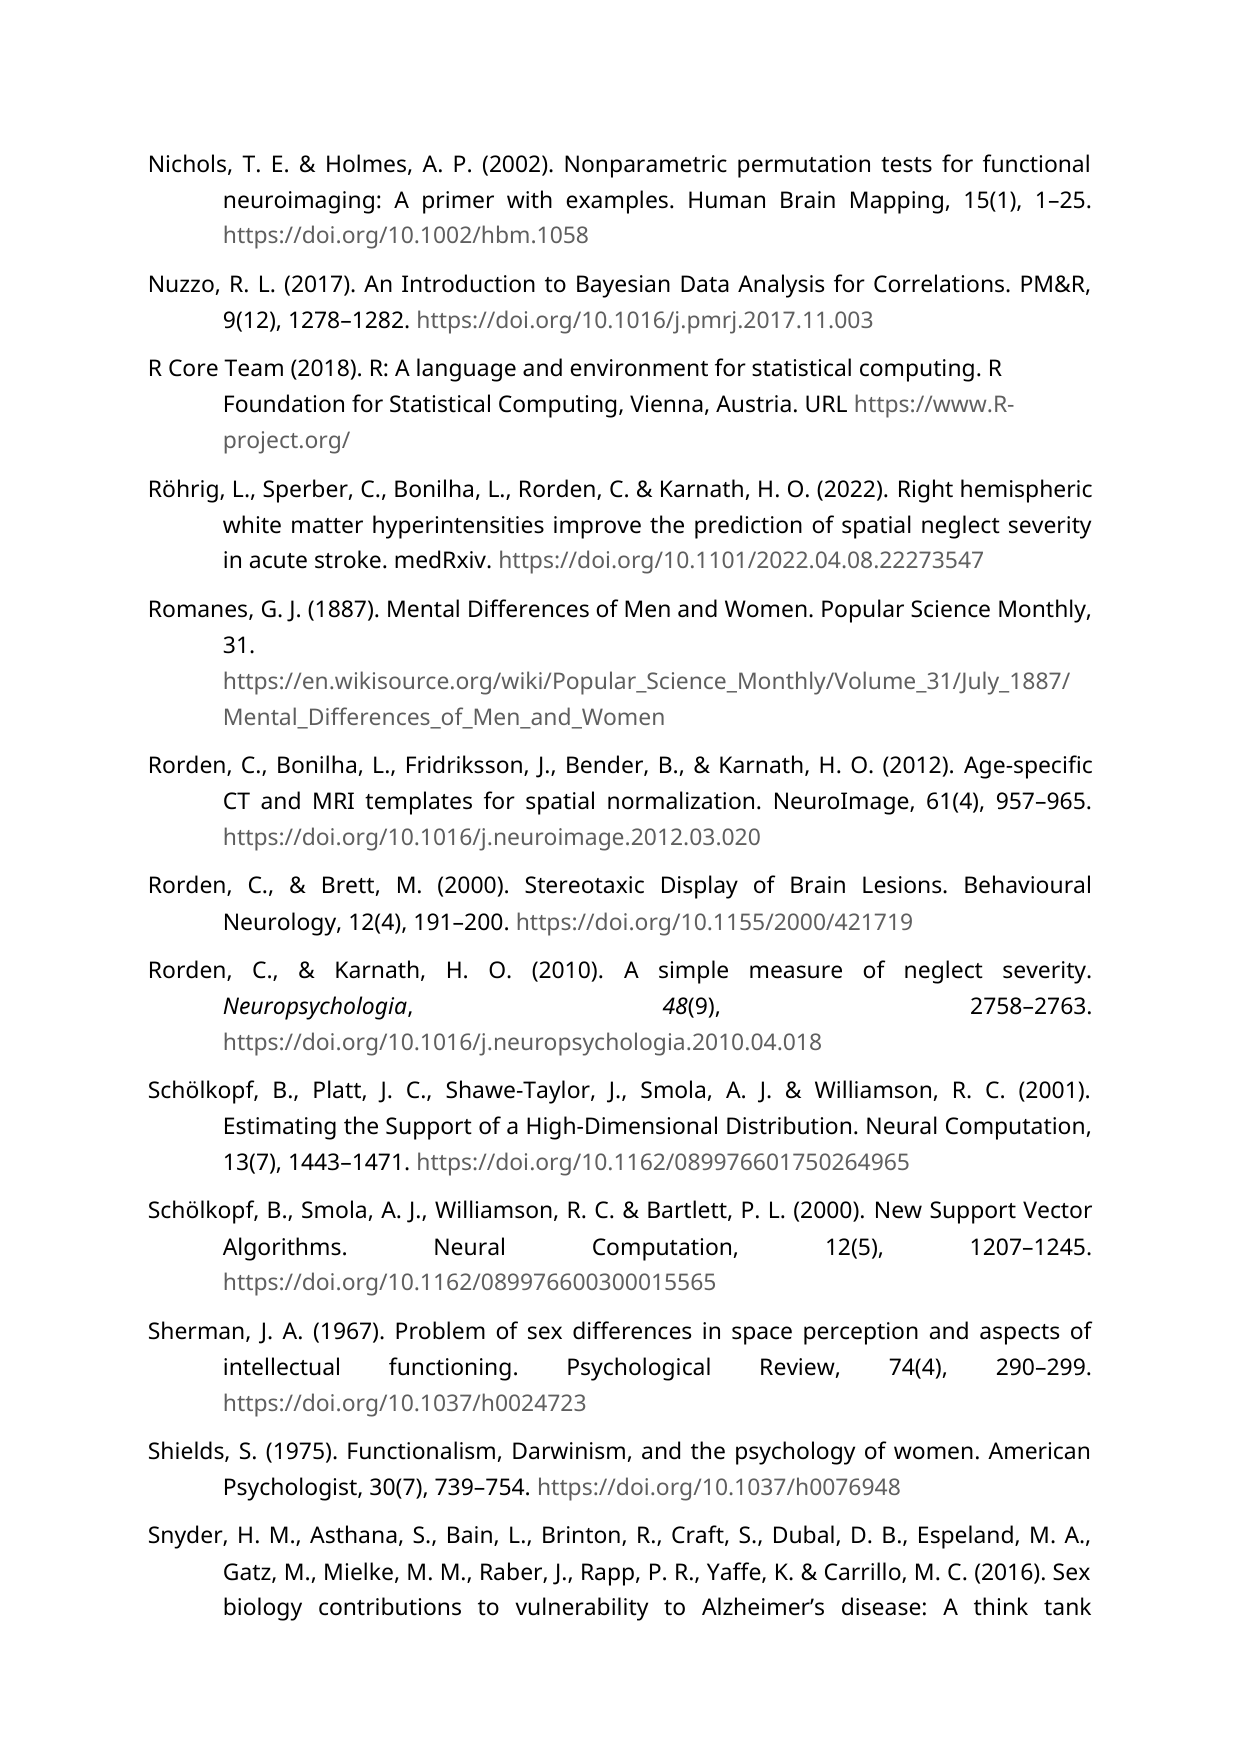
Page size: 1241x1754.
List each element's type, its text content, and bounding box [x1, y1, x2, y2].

text R Core Team (2018). R: A language and environment for statistical computing. R Foundation for Statistical Computing, Vienna, Austria. URL https://www.R-project.org/ [148, 352, 1093, 455]
text Nuzzo, R. L. (2017). An Introduction to Bayesian Data Analysis for Correlations. PM&R, 9(12), 1278–1282. https://doi.org/10.1016/j.pmrj.2017.11.003 [148, 268, 1093, 335]
text Sherman, J. A. (1967). Problem of sex differences in space perception and aspects of intellectual functioning. Psychological Review, 74(4), 290–299. https://doi.org/10.1037/h0024723 [148, 1315, 1093, 1418]
text Schölkopf, B., Platt, J. C., Shawe-Taylor, J., Smola, A. J. & Williamson, R. C. (2001). Estimating the Support of a High-Dimensional Distribution. Neural Computation, 13(7), 1443–1471. https://doi.org/10.1162/089976601750264965 [148, 1074, 1093, 1177]
text Rorden, C., & Brett, M. (2000). Stereotaxic Display of Brain Lesions. Behavioural Neurology, 12(4), 191–200. https://doi.org/10.1155/2000/421719 [148, 869, 1093, 937]
text Nichols, T. E. & Holmes, A. P. (2002). Nonparametric permutation tests for functional neuroimaging: A primer with examples. Human Brain Mapping, 15(1), 1–25. https://doi.org/10.1002/hbm.1058 [148, 148, 1093, 251]
text Rorden, C., & Karnath, H. O. (2010). A simple measure of neglect severity. Neuropsychologia, 48(9), 2758–2763. https://doi.org/10.1016/j.neuropsychologia.2010.04.018 [148, 954, 1093, 1057]
text Schölkopf, B., Smola, A. J., Williamson, R. C. & Bartlett, P. L. (2000). New Support Vector Algorithms. Neural Computation, 12(5), 1207–1245. https://doi.org/10.1162/089976600300015565 [148, 1194, 1093, 1298]
text Shields, S. (1975). Functionalism, Darwinism, and the psychology of women. American Psychologist, 30(7), 739–754. https://doi.org/10.1037/h0076948 [148, 1435, 1093, 1502]
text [148, 1519, 1093, 1623]
text Rorden, C., Bonilha, L., Fridriksson, J., Bender, B., & Karnath, H. O. (2012). Age-specific CT and MRI templates for spatial normalization. NeuroImage, 61(4), 957–965. https://doi.org/10.1016/j.neuroimage.2012.03.020 [148, 749, 1093, 852]
text Röhrig, L., Sperber, C., Bonilha, L., Rorden, C. & Karnath, H. O. (2022). Right hemispheric white matter hyperintensities improve the prediction of spatial neglect severity in acute stroke. medRxiv. https://doi.org/10.1101/2022.04.08.22273547 [148, 473, 1093, 576]
text Romanes, G. J. (1887). Mental Differences of Men and Women. Popular Science Monthly, 31. https://en.wikisource.org/wiki/Popular_Science_Monthly/Volume_31/July_1887/Mental_Differences_of_Men_and_Women [148, 593, 1093, 732]
